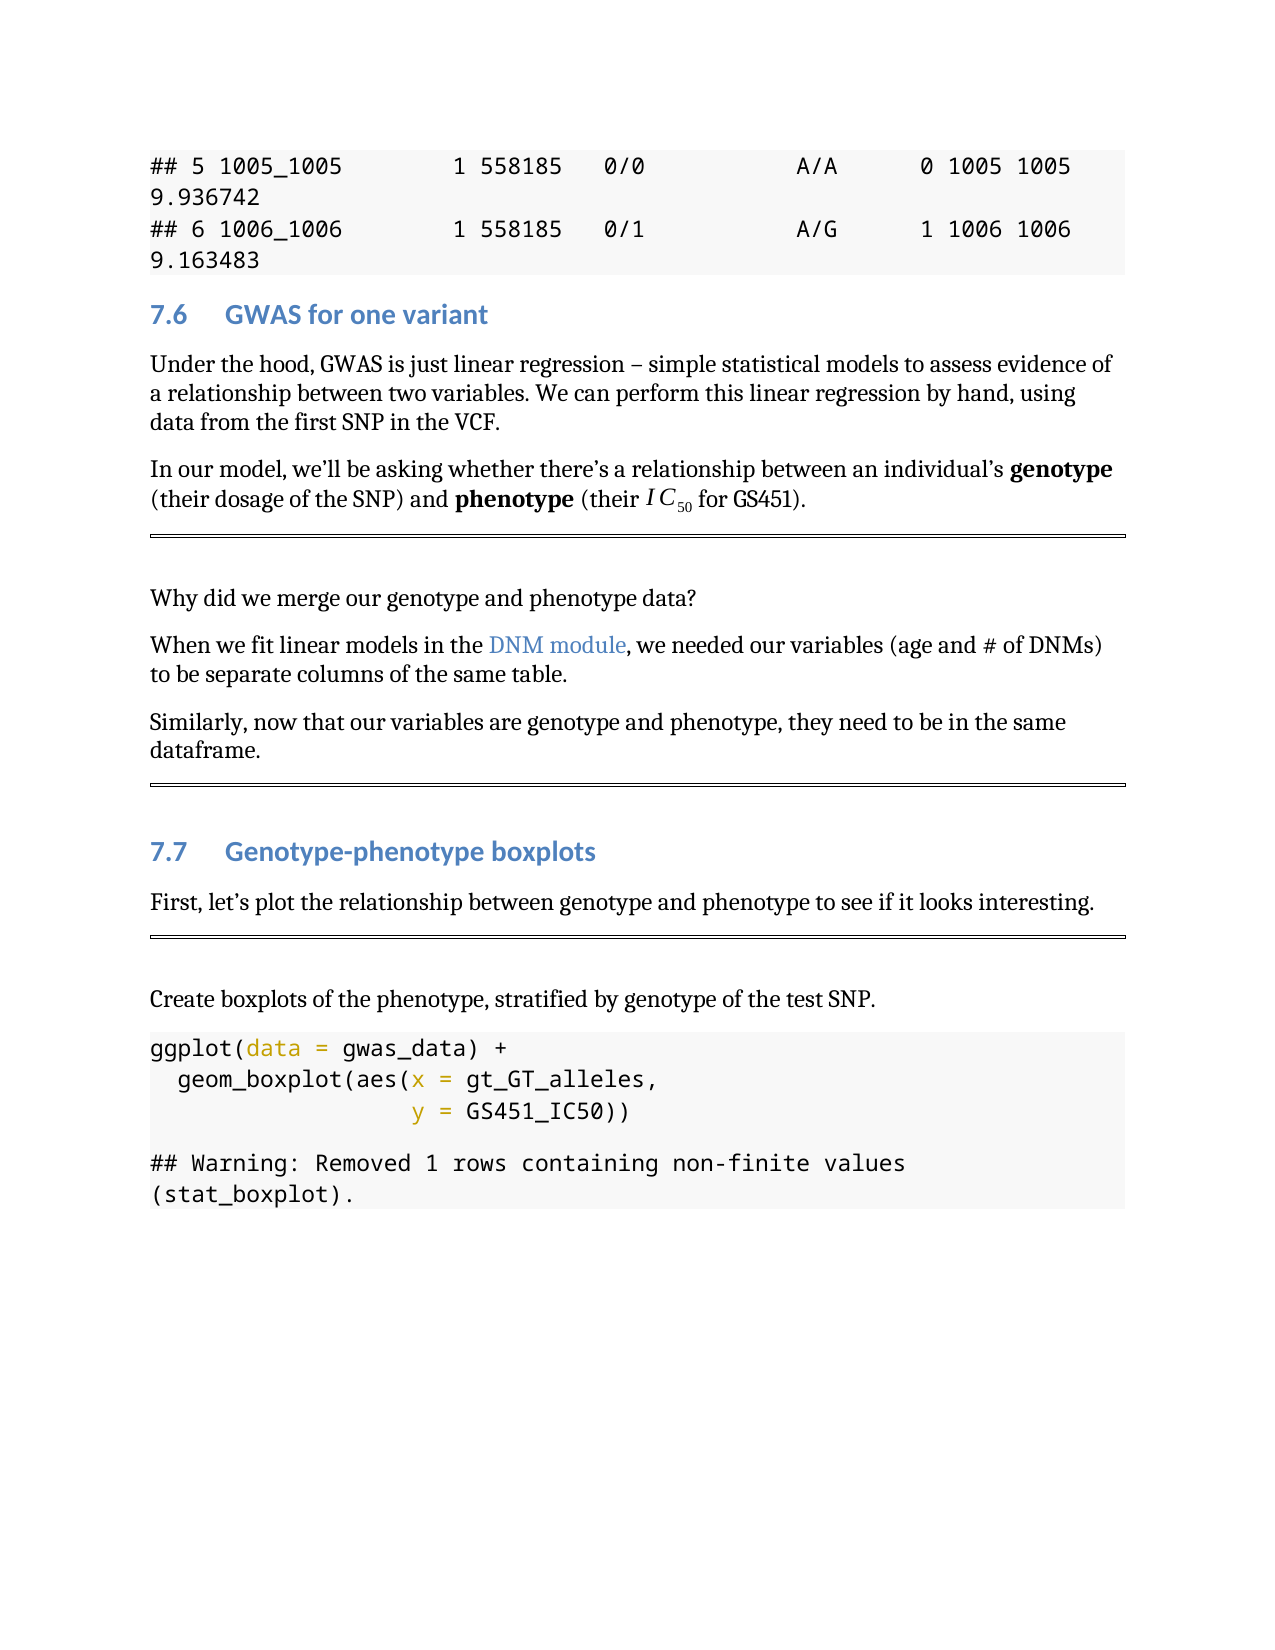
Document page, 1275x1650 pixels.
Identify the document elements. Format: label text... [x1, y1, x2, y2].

text ## Warning: Removed 1 rows containing non-finite values (stat_boxplot). [150, 1147, 1125, 1209]
subtitle 7.7 Genotype-phenotype boxplots [150, 833, 1125, 869]
text First, let’s plot the relationship between genotype and phenotype to see if it looks interesting. [150, 888, 1125, 916]
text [150, 150, 1125, 275]
text In our model, we’ll be asking whether there’s a relationship between an individual’s genotype (their dosage of the SNP) and phenotype (their for GS451). [150, 455, 1125, 515]
text When we fit linear models in the DNM module, we needed our variables (age and # of DNMs) to be separate columns of the same table. [150, 631, 1125, 689]
subtitle 7.6 GWAS for one variant [150, 296, 1125, 331]
text Similarly, now that our variables are genotype and phenotype, they need to be in the same dataframe. [150, 707, 1125, 765]
text ggplot(data = gwas_data) + geom_boxplot(aes(x = gt_GT_alleles, y = GS451_IC50)) [150, 1032, 1125, 1126]
text Create boxplots of the phenotype, stratified by genotype of the test SNP. [150, 985, 1125, 1013]
text Under the hood, GWAS is just linear regression – simple statistical models to assess evidence of a relationship between two variables. We can perform this linear regression by hand, using data from the first SNP in the VCF. [150, 350, 1125, 436]
text Why did we merge our genotype and phenotype data? [150, 584, 1125, 612]
